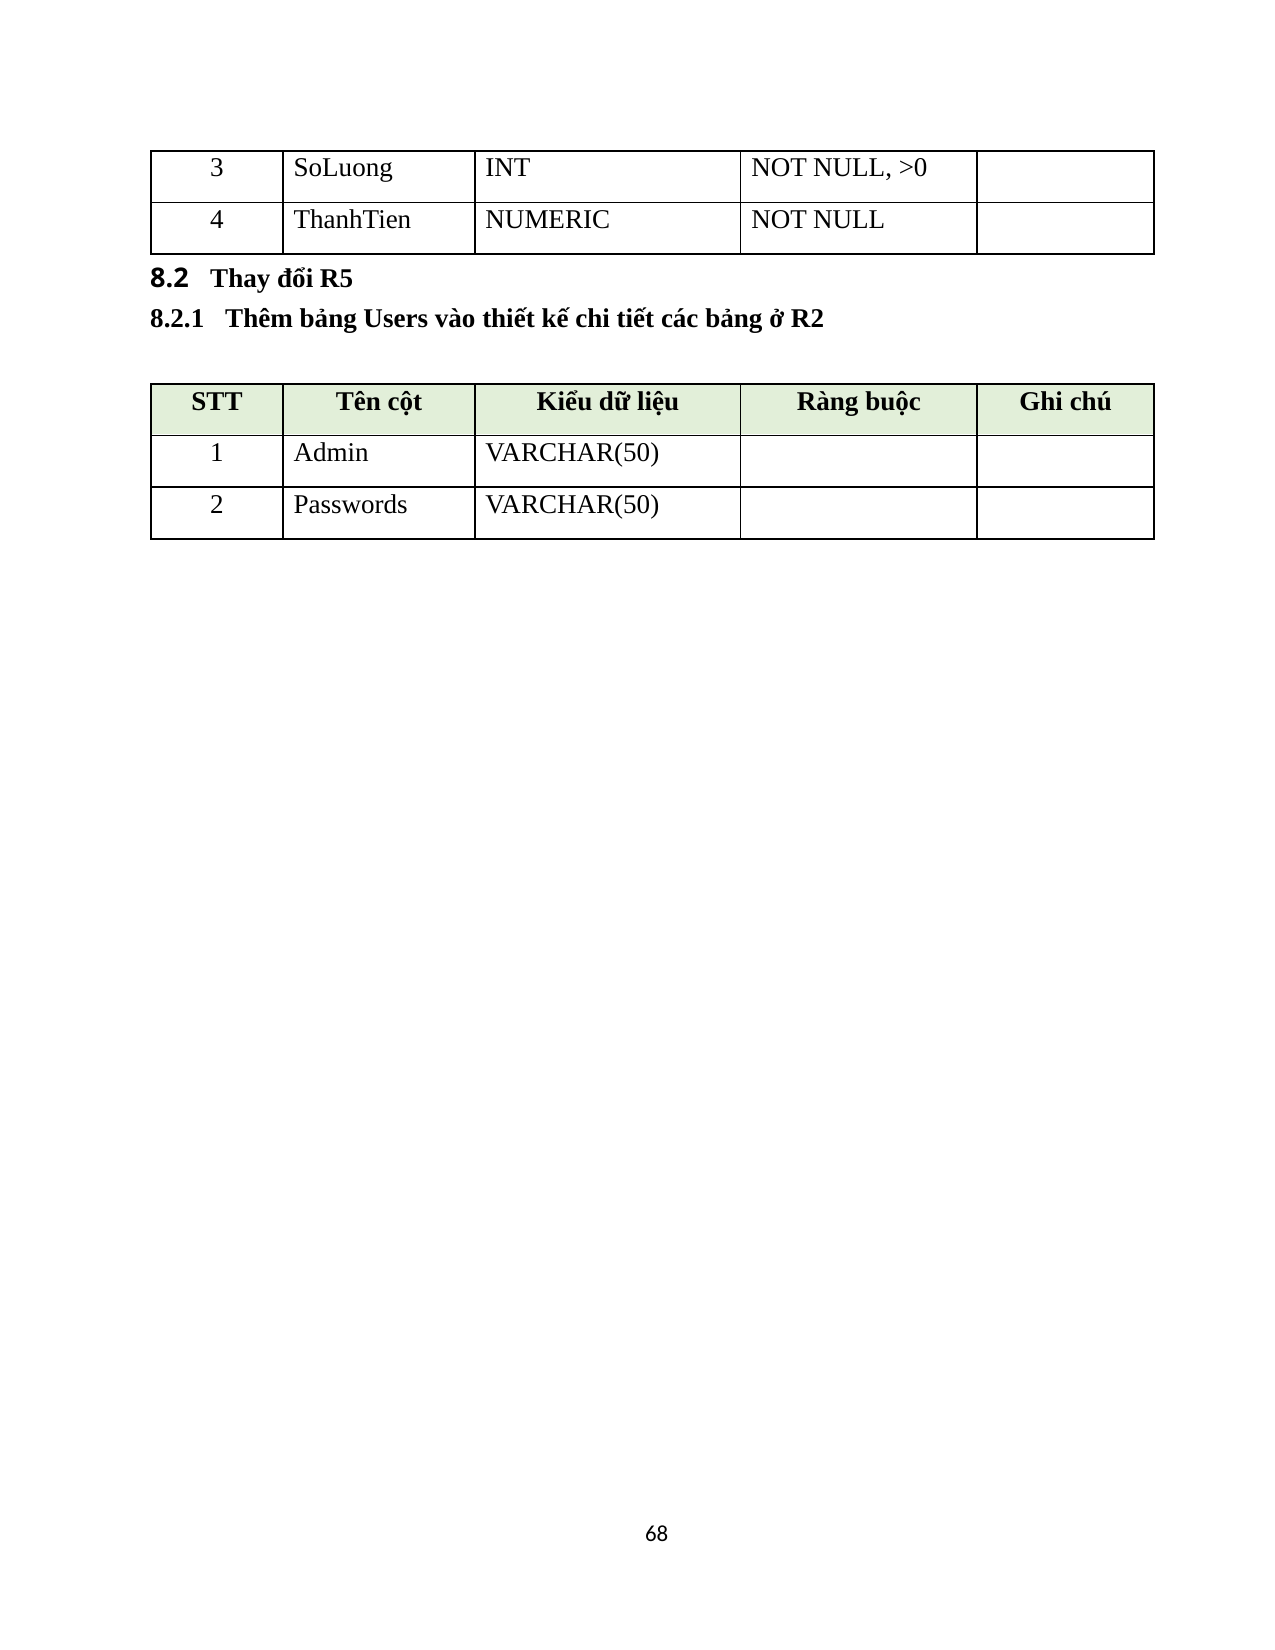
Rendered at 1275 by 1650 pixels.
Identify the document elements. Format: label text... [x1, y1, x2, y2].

subtitle Thêm bảng Users vào thiết kế chi tiết các bảng ở R2 [150, 303, 1163, 334]
table_cell [741, 436, 976, 486]
table_cell Passwords [284, 488, 474, 538]
table_cell [978, 203, 1153, 253]
table_cell SoLuong [284, 152, 474, 201]
table_header Tên cột [284, 385, 474, 434]
table_cell [978, 152, 1153, 201]
table_cell 2 [152, 488, 282, 538]
table_header Ghi chú [978, 385, 1153, 434]
table_cell NOT NULL [741, 203, 976, 253]
table_cell [978, 436, 1153, 486]
table_cell INT [476, 152, 740, 201]
subtitle Thay đổi R5 [150, 259, 1163, 296]
table_cell NOT NULL, >0 [741, 152, 976, 201]
table_cell VARCHAR(50) [476, 488, 740, 538]
table_cell [741, 488, 976, 538]
table_cell VARCHAR(50) [476, 436, 740, 486]
table_cell NUMERIC [476, 203, 740, 253]
table_cell ThanhTien [284, 203, 474, 253]
table_header Ràng buộc [741, 385, 976, 434]
table_cell Admin [284, 436, 474, 486]
table_cell 4 [152, 203, 282, 253]
table_header STT [152, 385, 282, 434]
table_header Kiểu dữ liệu [476, 385, 740, 434]
table_cell 3 [152, 152, 282, 201]
table_cell 1 [152, 436, 282, 486]
table_cell [978, 488, 1153, 538]
